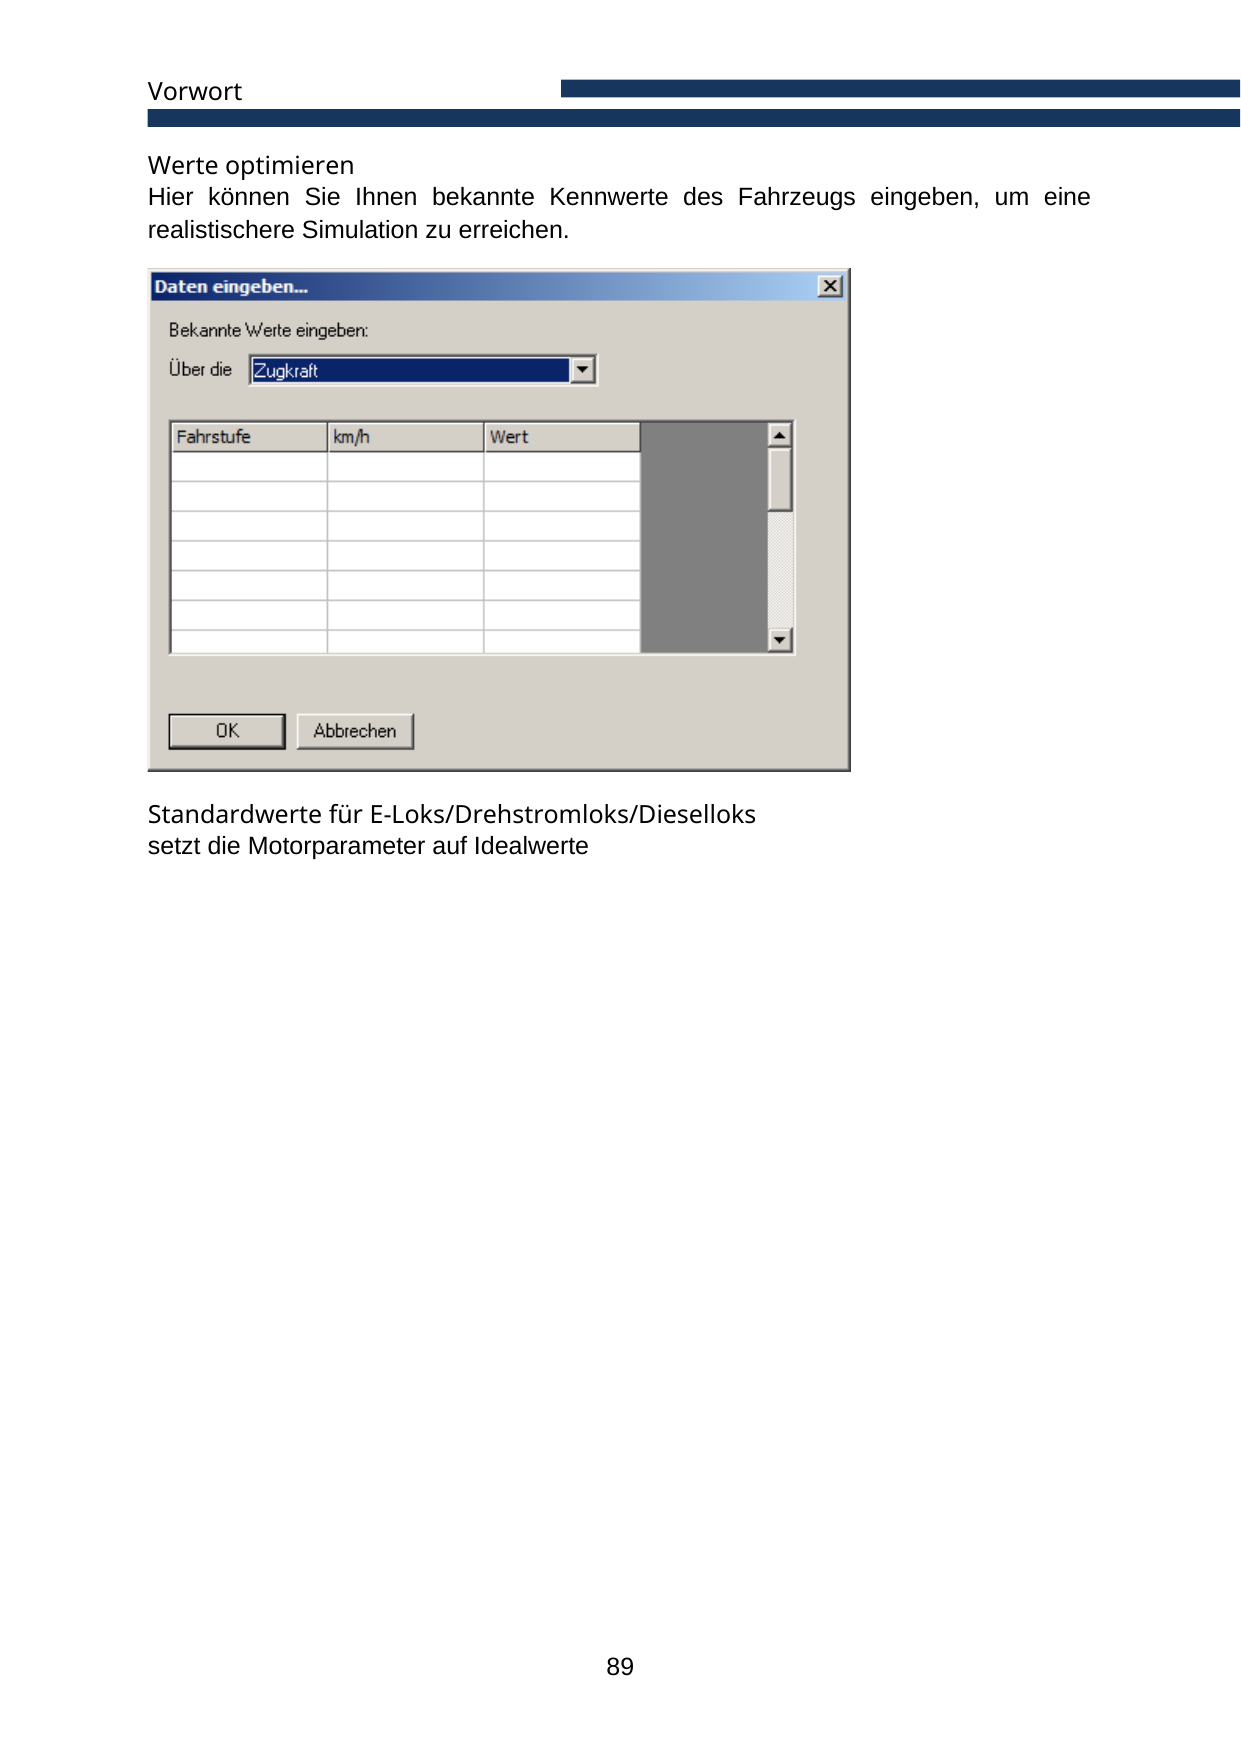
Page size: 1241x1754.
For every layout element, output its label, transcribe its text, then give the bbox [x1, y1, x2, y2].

text Werte optimieren [148, 148, 1093, 182]
text Hier können Sie Ihnen bekannte Kennwerte des Fahrzeugs eingeben, um eine realistischere Simulation zu erreichen. [148, 182, 1093, 243]
text Standardwerte für E-Loks/Drehstromloks/Dieselloks [148, 797, 1093, 831]
picture [147, 268, 851, 772]
text setzt die Motorparameter auf Idealwerte [148, 831, 1093, 860]
